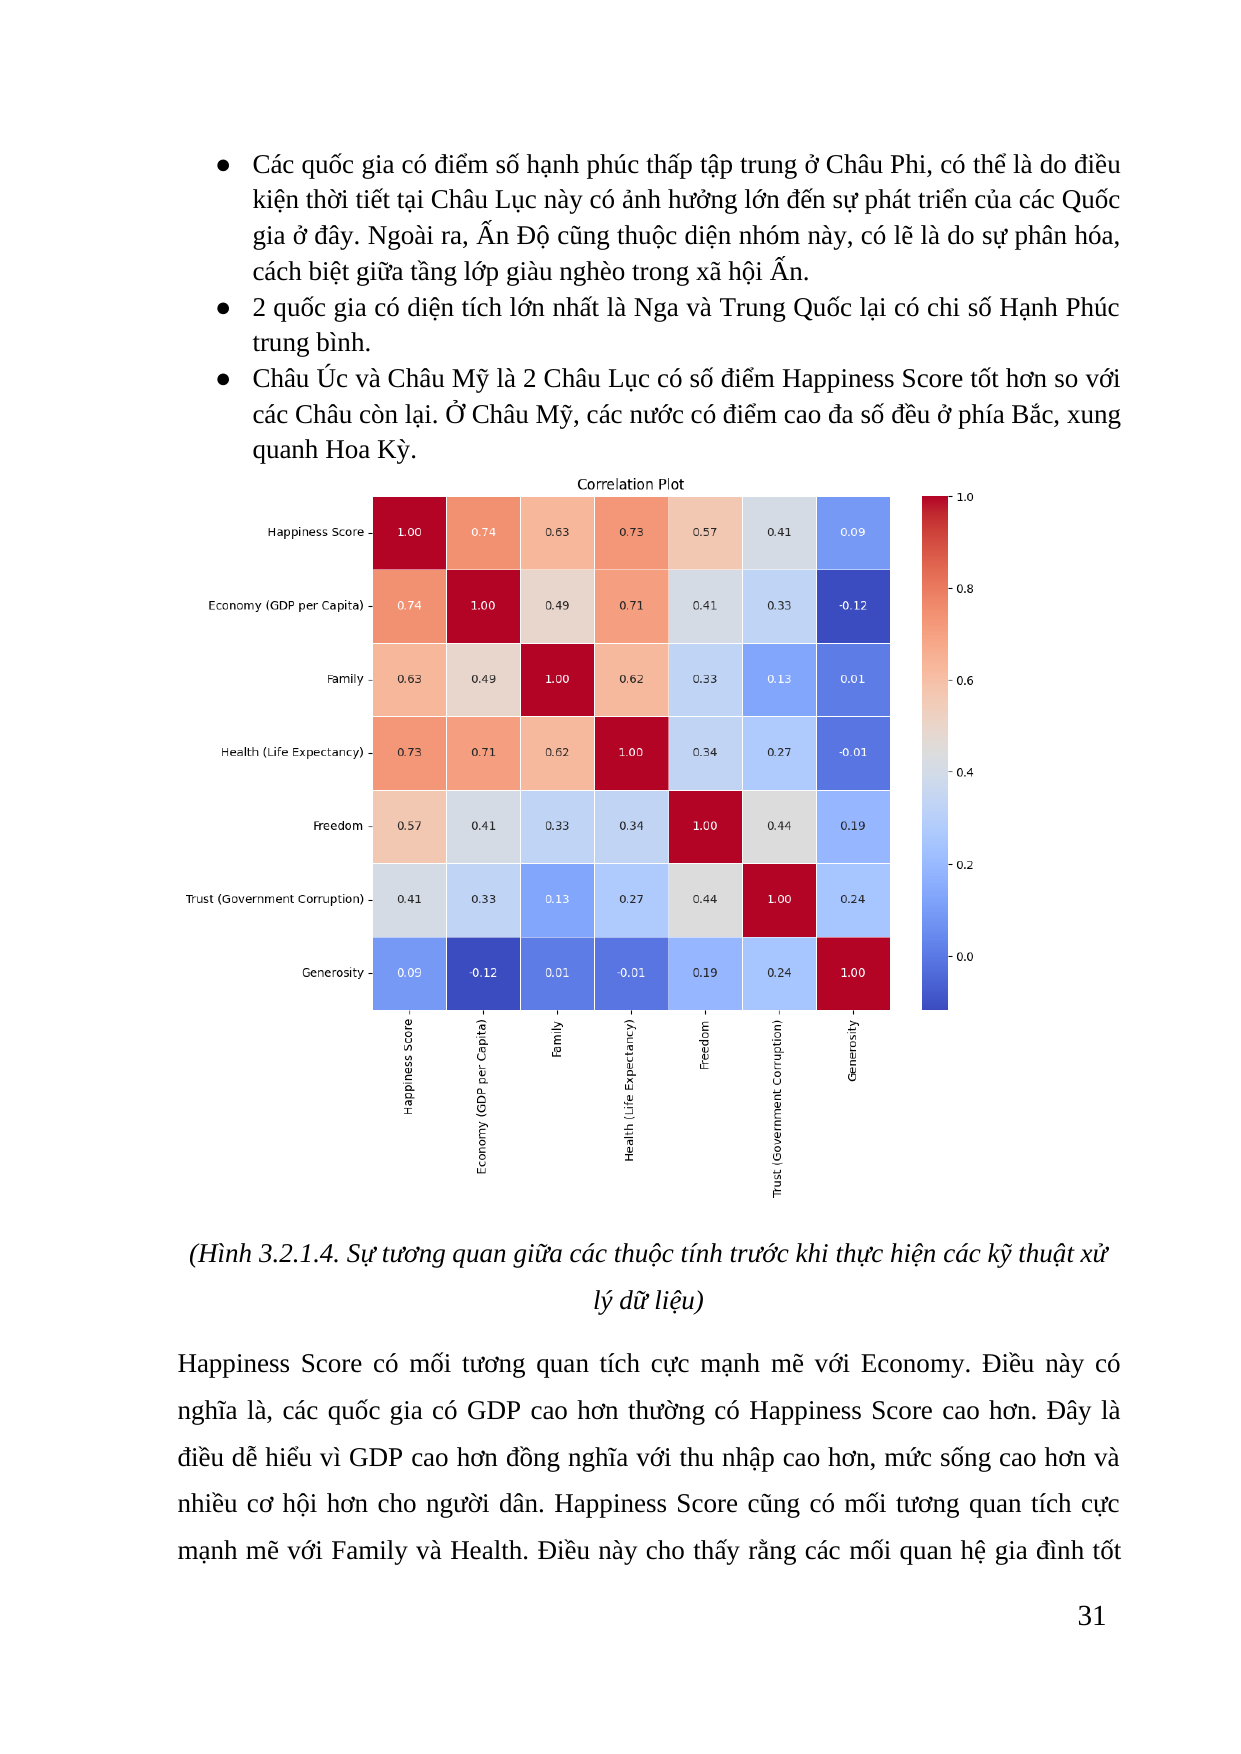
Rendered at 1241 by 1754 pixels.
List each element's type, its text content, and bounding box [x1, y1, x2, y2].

list 2 quốc gia có diện tích lớn nhất là Nga và Trung Quốc lại có chi số Hạnh Phúc trung bình. [215, 291, 1122, 357]
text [177, 1347, 1122, 1565]
list Các quốc gia có điểm số hạnh phúc thấp tập trung ở Châu Phi, có thể là do điều kiện thời tiết tại Châu Lục này có ảnh hưởng lớn đến sự phát triển của các Quốc gia ở đây. Ngoài ra, Ấn Độ cũng thuộc diện nhóm này, có lẽ là do sự phân hóa, cách biệt giữa tầng lớp giàu nghèo trong xã hội Ấn. [215, 148, 1122, 286]
text (Hình 3.2.1.4. Sự tương quan giữa các thuộc tính trước khi thực hiện các kỹ thuật xử lý dữ liệu) [177, 1237, 1122, 1315]
list Châu Úc và Châu Mỹ là 2 Châu Lục có số điểm Happiness Score tốt hơn so với các Châu còn lại. Ở Châu Mỹ, các nước có điểm cao đa số đều ở phía Bắc, xung quanh Hoa Kỳ. [215, 362, 1122, 465]
picture [177, 469, 982, 1204]
